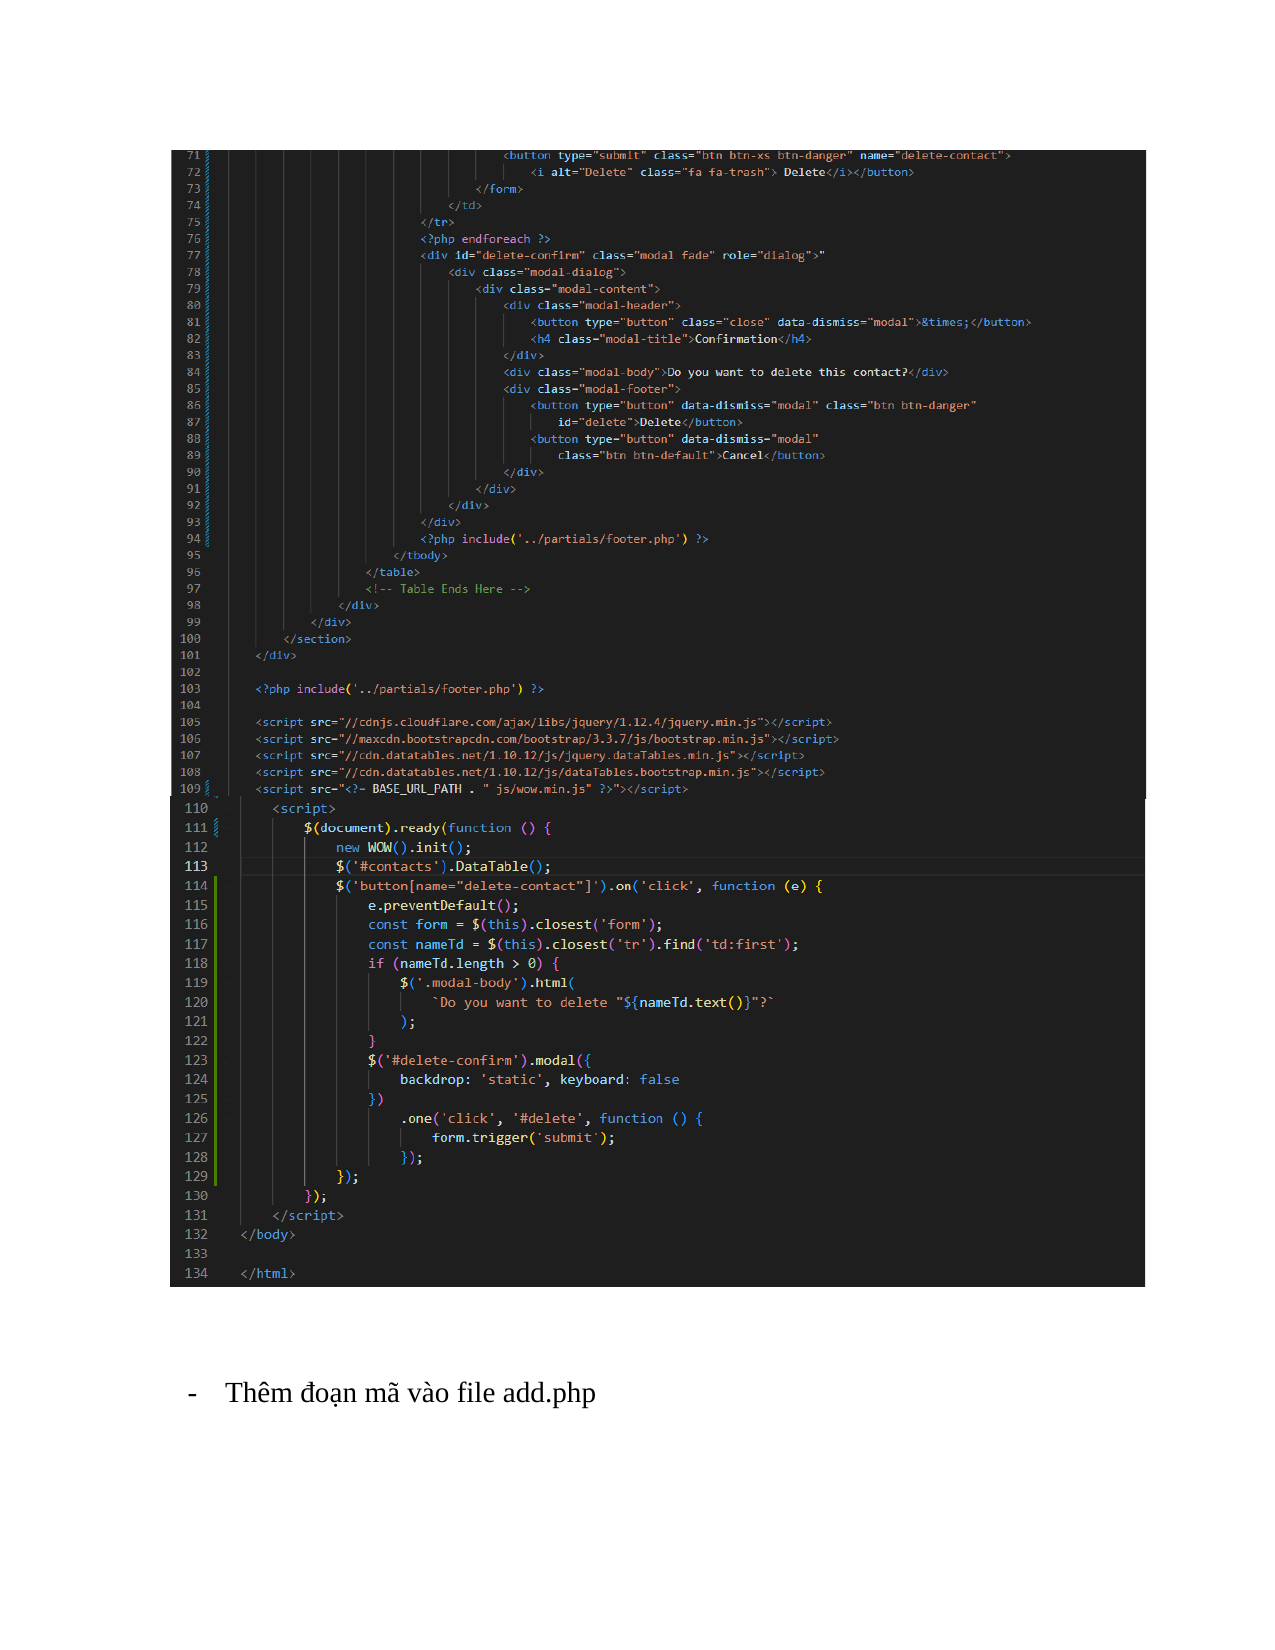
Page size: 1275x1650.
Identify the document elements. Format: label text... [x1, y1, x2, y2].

subtitle Thêm đoạn mã vào file add.php [187, 1375, 1125, 1409]
picture [170, 150, 1147, 1287]
